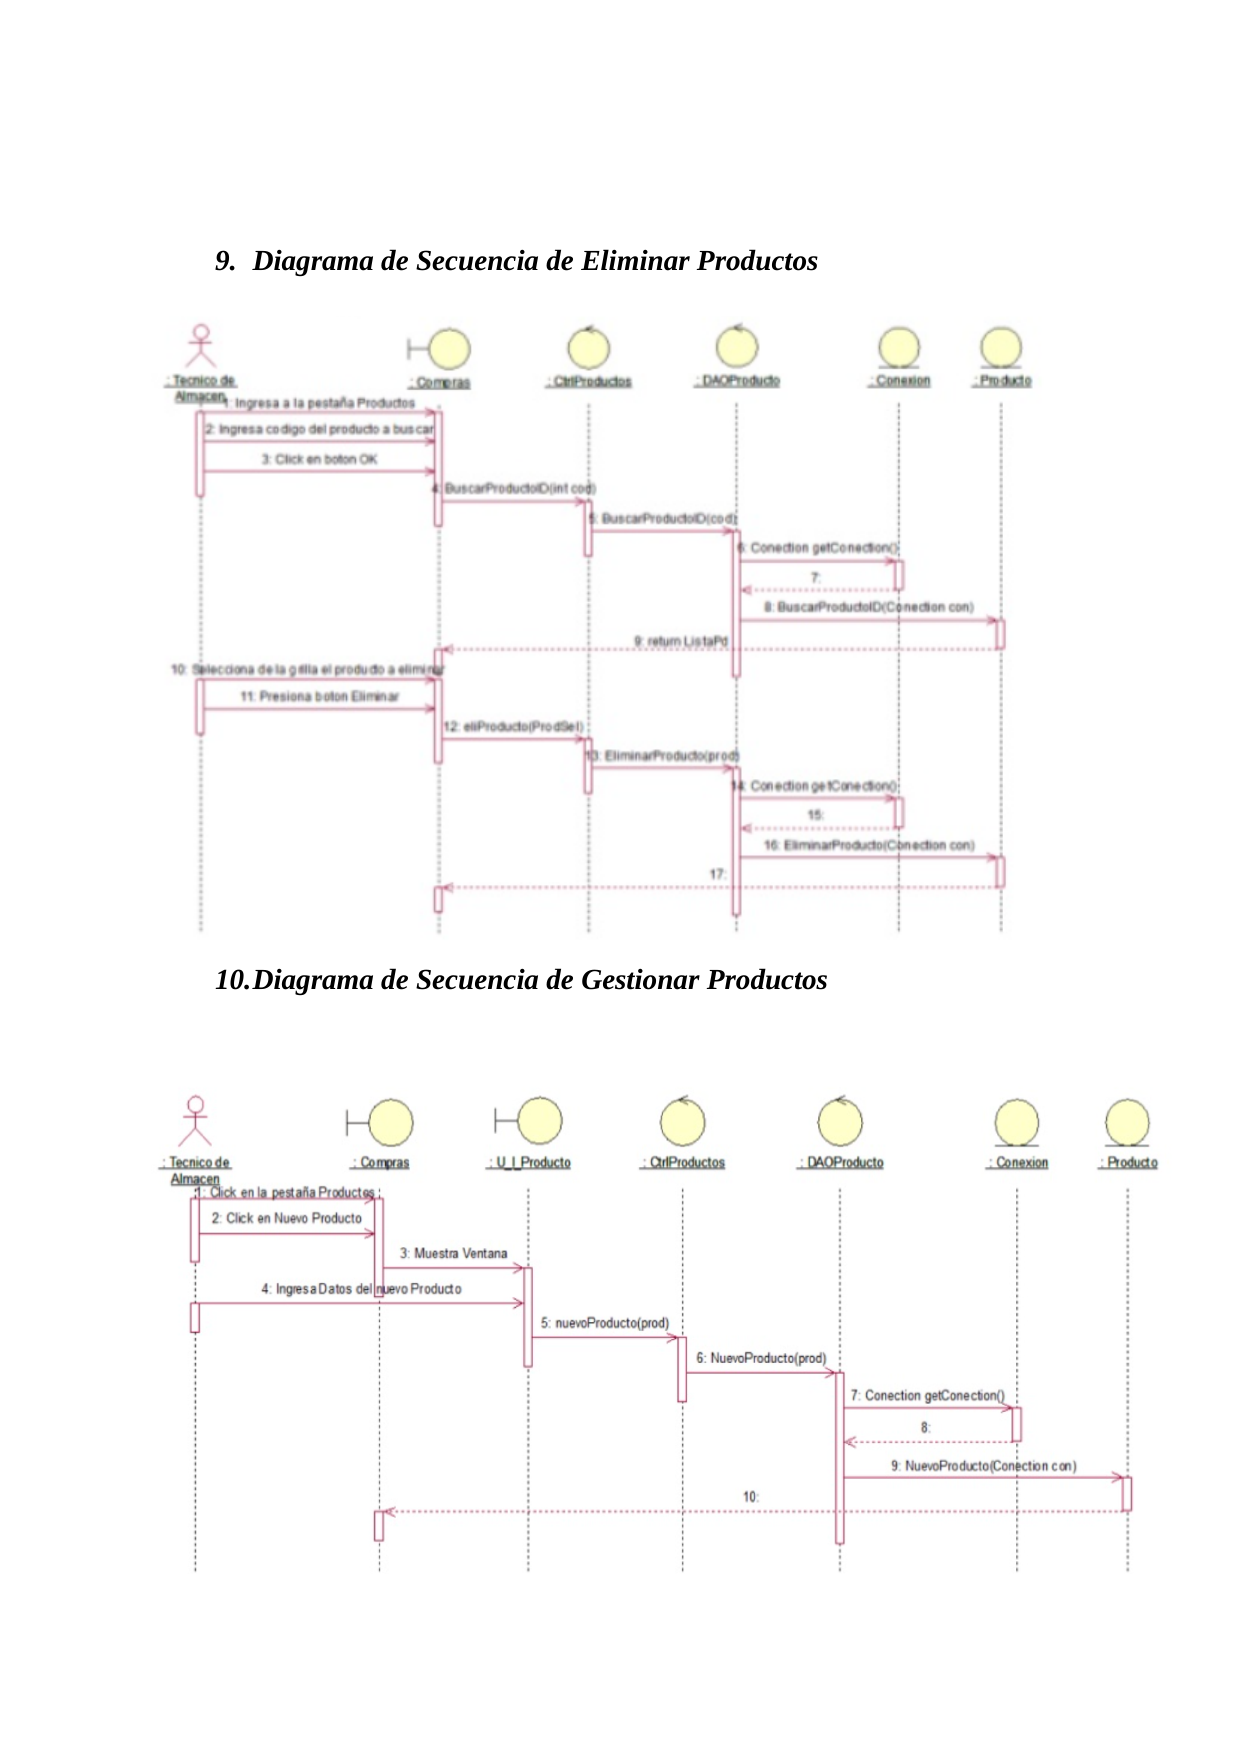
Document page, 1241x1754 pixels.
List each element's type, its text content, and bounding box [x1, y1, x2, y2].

picture [124, 1062, 1189, 1610]
picture [148, 316, 1063, 941]
subtitle Diagrama de Secuencia de Eliminar Productos [215, 243, 1063, 277]
subtitle Diagrama de Secuencia de Gestionar Productos [215, 941, 1063, 995]
